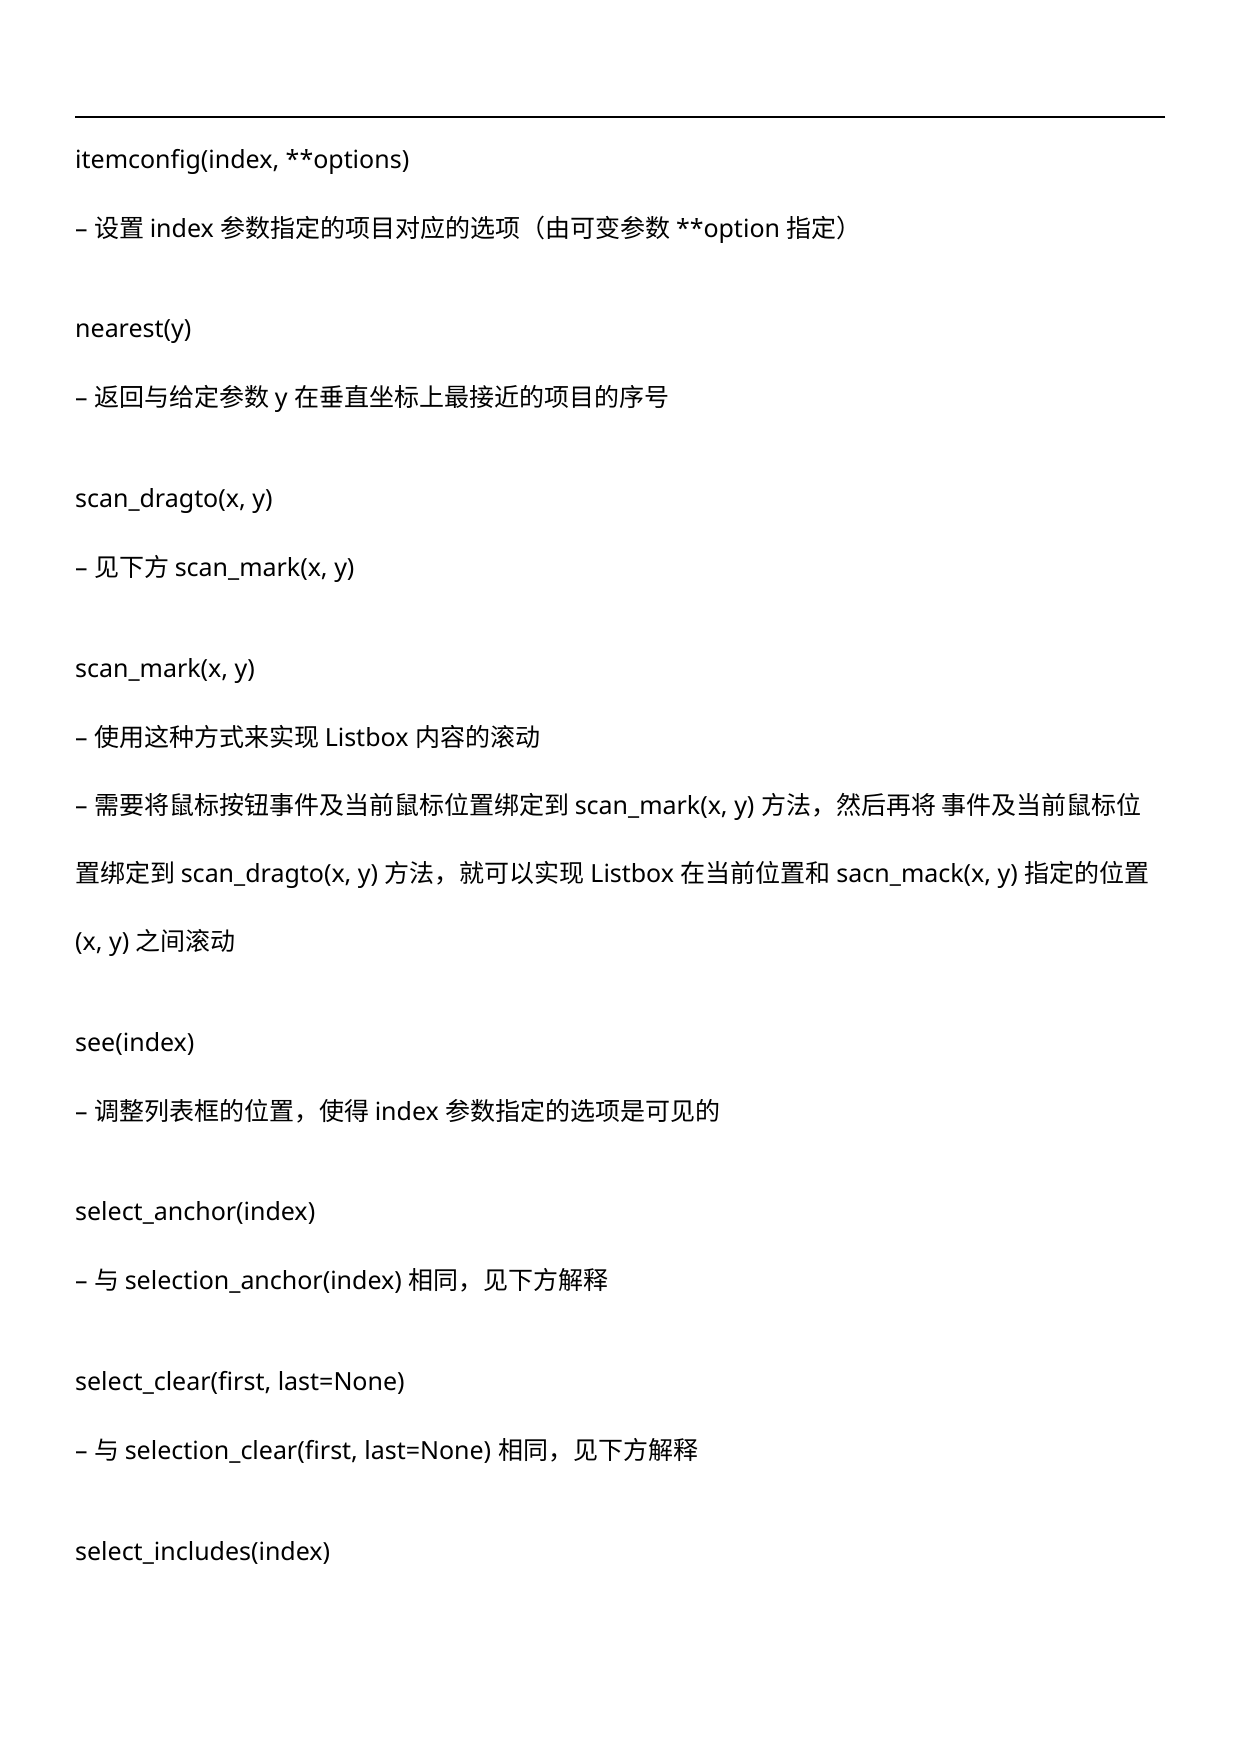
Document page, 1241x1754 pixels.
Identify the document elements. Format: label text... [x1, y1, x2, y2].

text – 与 selection_anchor(index) 相同，见下方解释 [75, 1245, 1165, 1313]
text select_clear(first, last=None) [75, 1347, 1165, 1415]
text nearest(y) [75, 294, 1165, 362]
text – 调整列表框的位置，使得 index 参数指定的选项是可见的 [75, 1075, 1165, 1143]
text – 见下方 scan_mark(x, y) [75, 532, 1165, 600]
text scan_mark(x, y) [75, 634, 1165, 702]
text select_includes(index) [75, 1517, 1165, 1584]
text – 设置 index 参数指定的项目对应的选项（由可变参数 **option 指定） [75, 192, 1165, 260]
text – 返回与给定参数 y 在垂直坐标上最接近的项目的序号 [75, 362, 1165, 430]
text – 与 selection_clear(first, last=None) 相同，见下方解释 [75, 1415, 1165, 1483]
text scan_dragto(x, y) [75, 464, 1165, 532]
text itemconfig(index, **options) [75, 124, 1165, 192]
text – 使用这种方式来实现 Listbox 内容的滚动 [75, 702, 1165, 769]
text select_anchor(index) [75, 1177, 1165, 1245]
text – 需要将鼠标按钮事件及当前鼠标位置绑定到 scan_mark(x, y) 方法，然后再将 事件及当前鼠标位置绑定到 scan_dragto(x, y) 方法，就可以实现 Listbox 在当前位置和 sacn_mack(x, y) 指定的位置 (x, y) 之间滚动 [75, 769, 1165, 973]
text see(index) [75, 1007, 1165, 1075]
